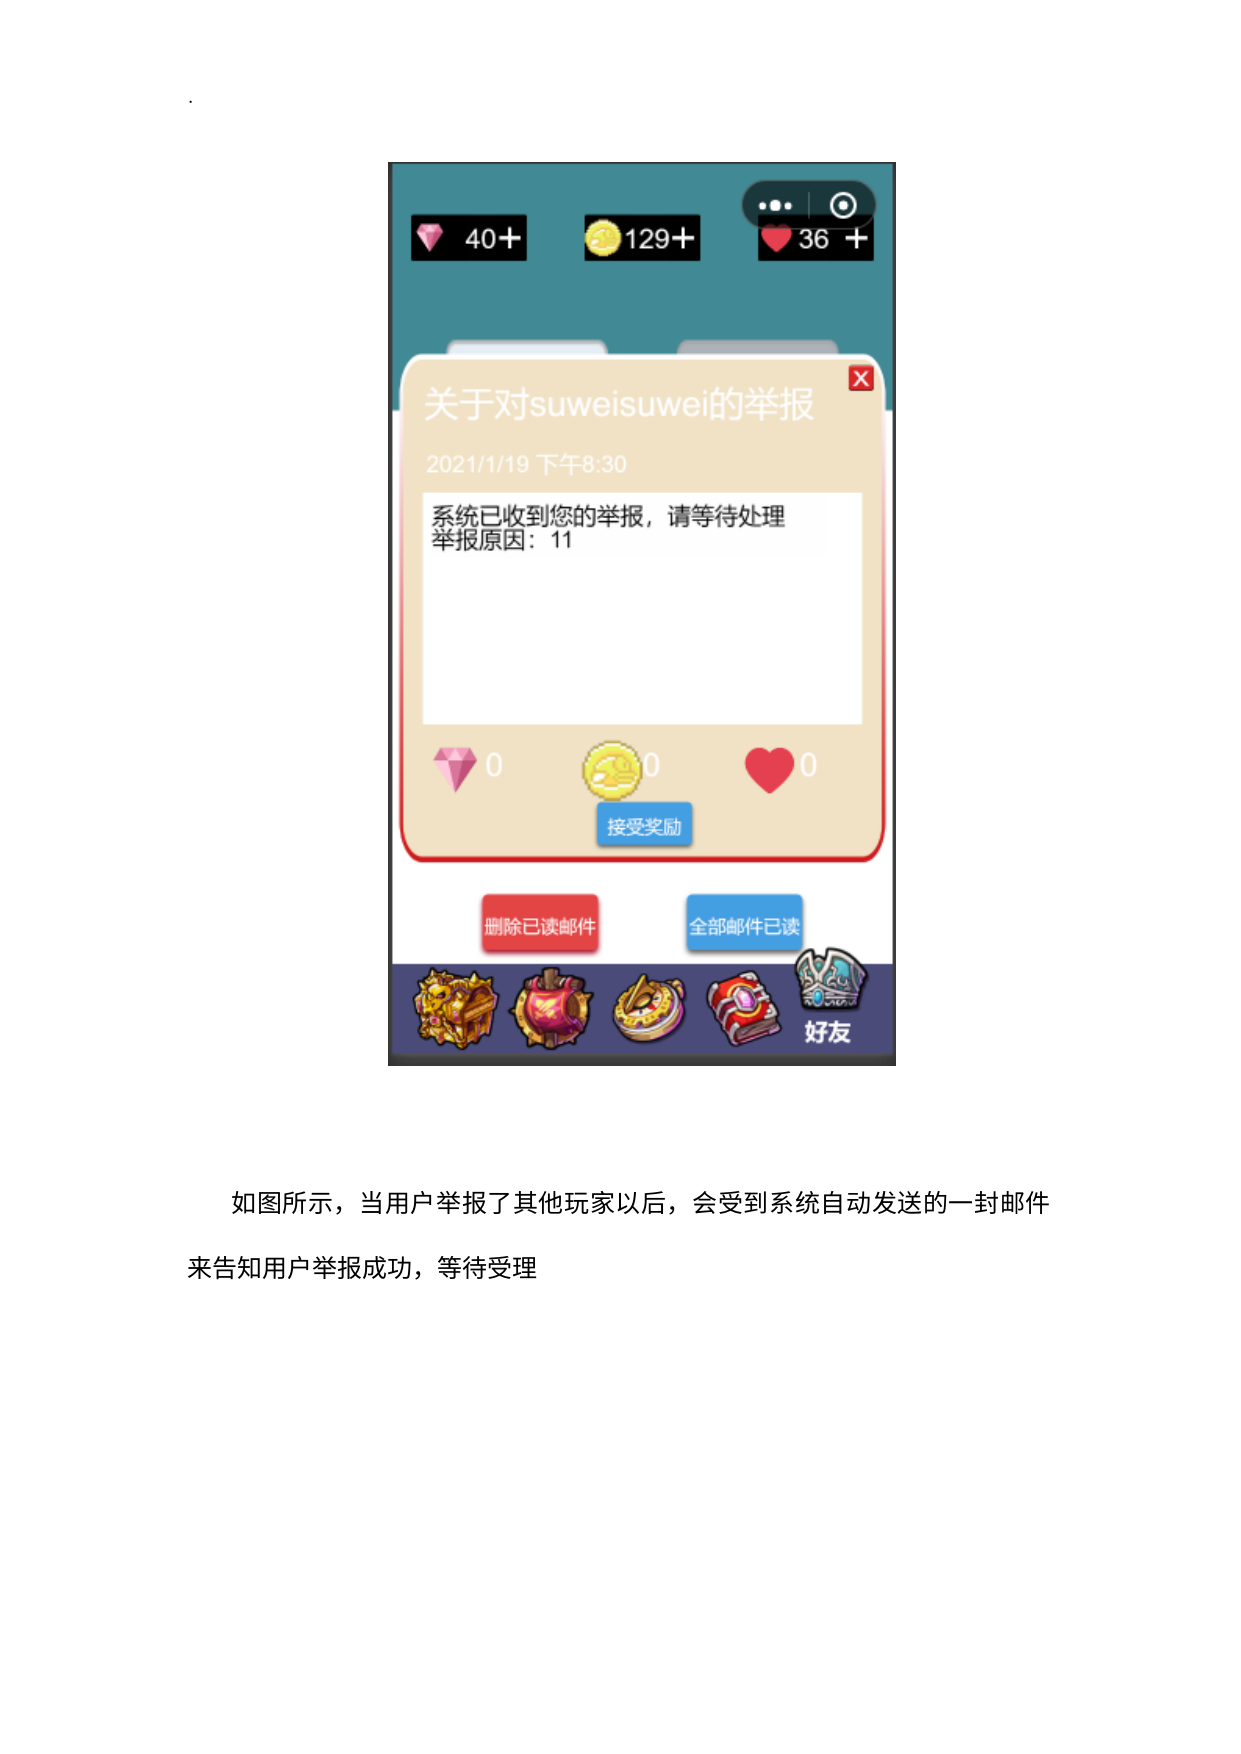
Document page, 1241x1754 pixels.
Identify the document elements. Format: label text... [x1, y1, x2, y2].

picture [388, 162, 896, 1066]
text 如图所示，当用户举报了其他玩家以后，会受到系统自动发送的一封邮件来告知用户举报成功，等待受理 [187, 1169, 1053, 1299]
